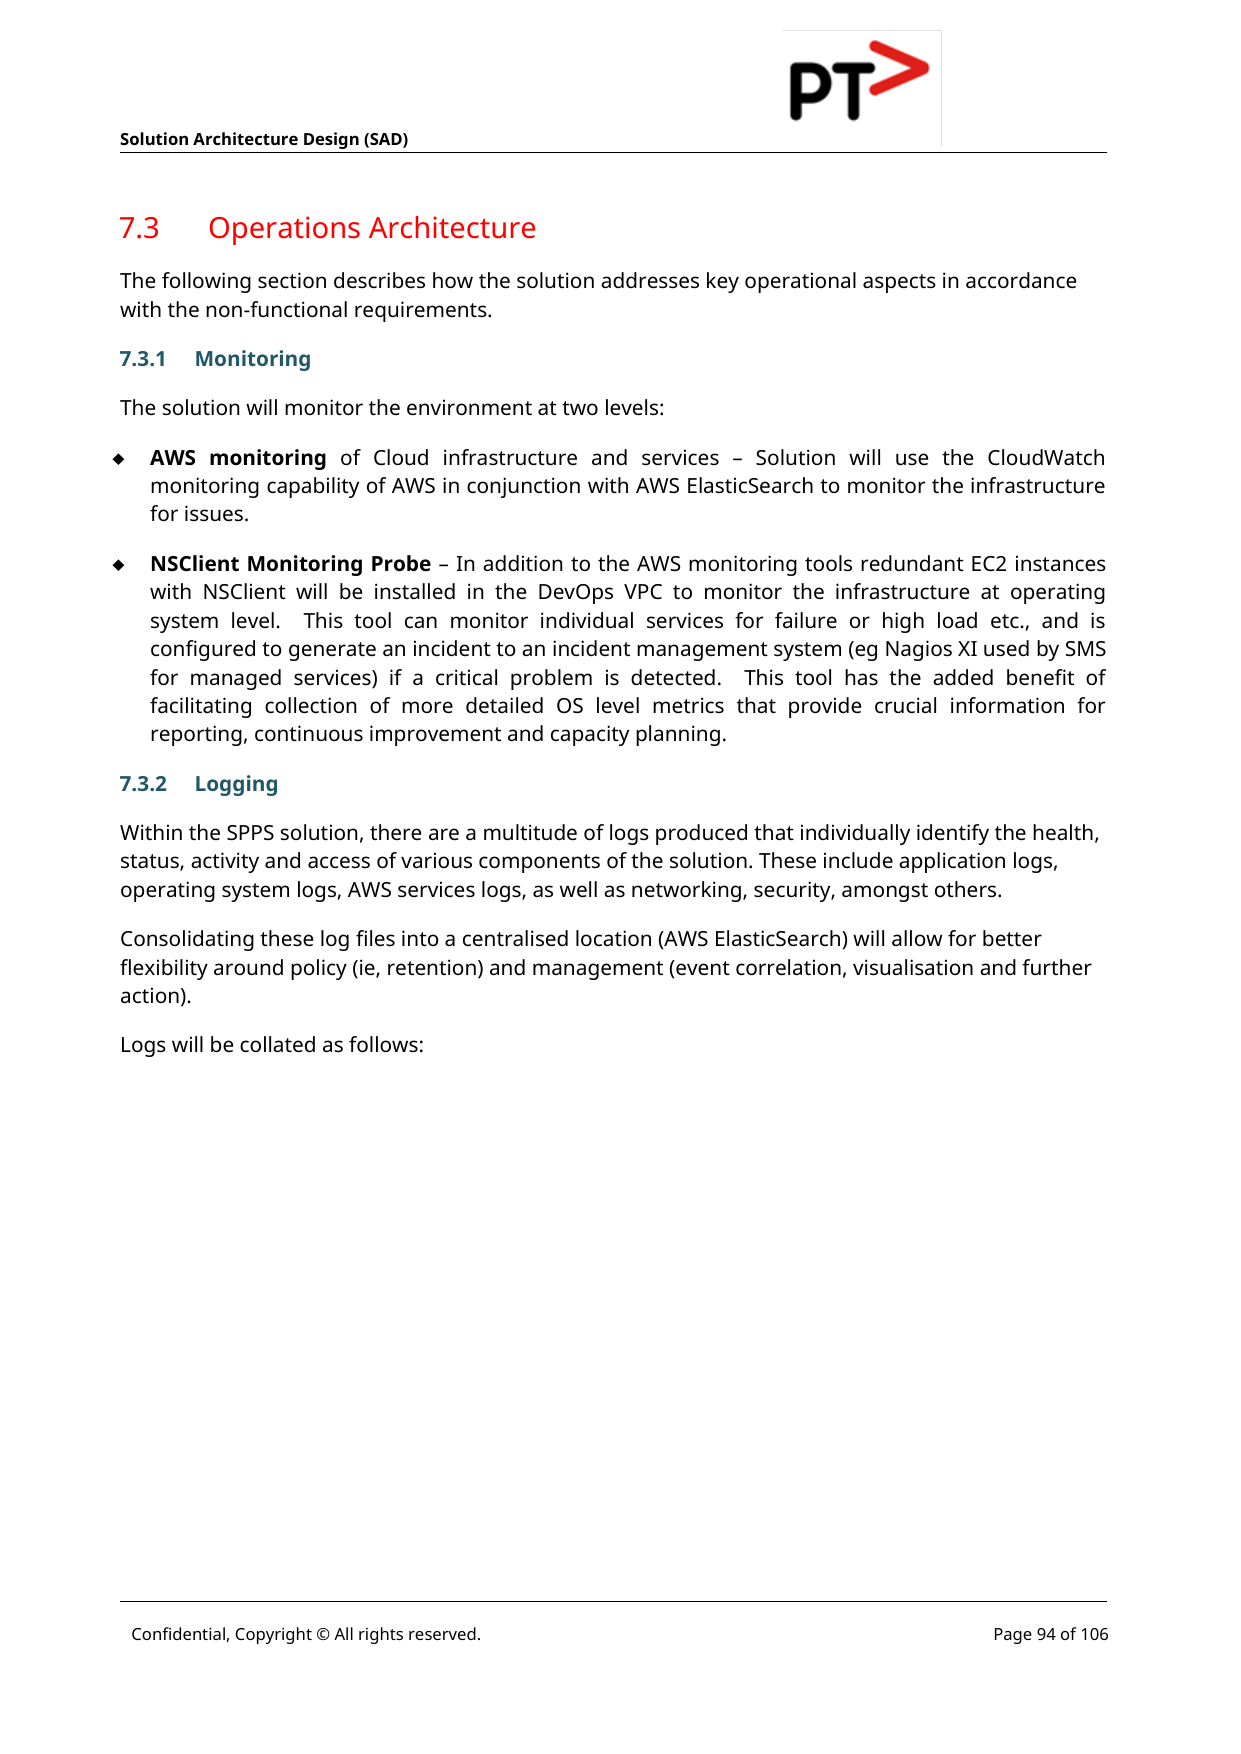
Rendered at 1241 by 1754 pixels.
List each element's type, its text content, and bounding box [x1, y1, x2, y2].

text Within the SPPS solution, there are a multitude of logs produced that individually identify the health, status, activity and access of various components of the solution. These include application logs, operating system logs, AWS services logs, as well as networking, security, amongst others. [120, 818, 1107, 903]
subtitle Monitoring [119, 344, 1107, 373]
text The solution will monitor the environment at two levels: [120, 393, 1107, 422]
text The following section describes how the solution addresses key operational aspects in accordance with the non-functional requirements. [120, 266, 1107, 323]
subtitle Logging [119, 769, 1107, 797]
subtitle Operations Architecture [118, 207, 1107, 247]
list AWS monitoring of Cloud infrastructure and services – Solution will use the CloudWatch monitoring capability of AWS in conjunction with AWS ElasticSearch to monitor the infrastructure for issues. [112, 443, 1107, 528]
picture [782, 30, 943, 146]
text Logs will be collated as follows: [120, 1030, 1107, 1059]
text Consolidating these log files into a centralised location (AWS ElasticSearch) will allow for better flexibility around policy (ie, retention) and management (event correlation, visualisation and further action). [120, 924, 1107, 1009]
list NSClient Monitoring Probe – In addition to the AWS monitoring tools redundant EC2 instances with NSClient will be installed in the DevOps VPC to monitor the infrastructure at operating system level. This tool can monitor individual services for failure or high load etc., and is configured to generate an incident to an incident management system (eg Nagios XI used by SMS for managed services) if a critical problem is detected. This tool has the added benefit of facilitating collection of more detailed OS level metrics that provide crucial information for reporting, continuous improvement and capacity planning. [112, 549, 1107, 748]
